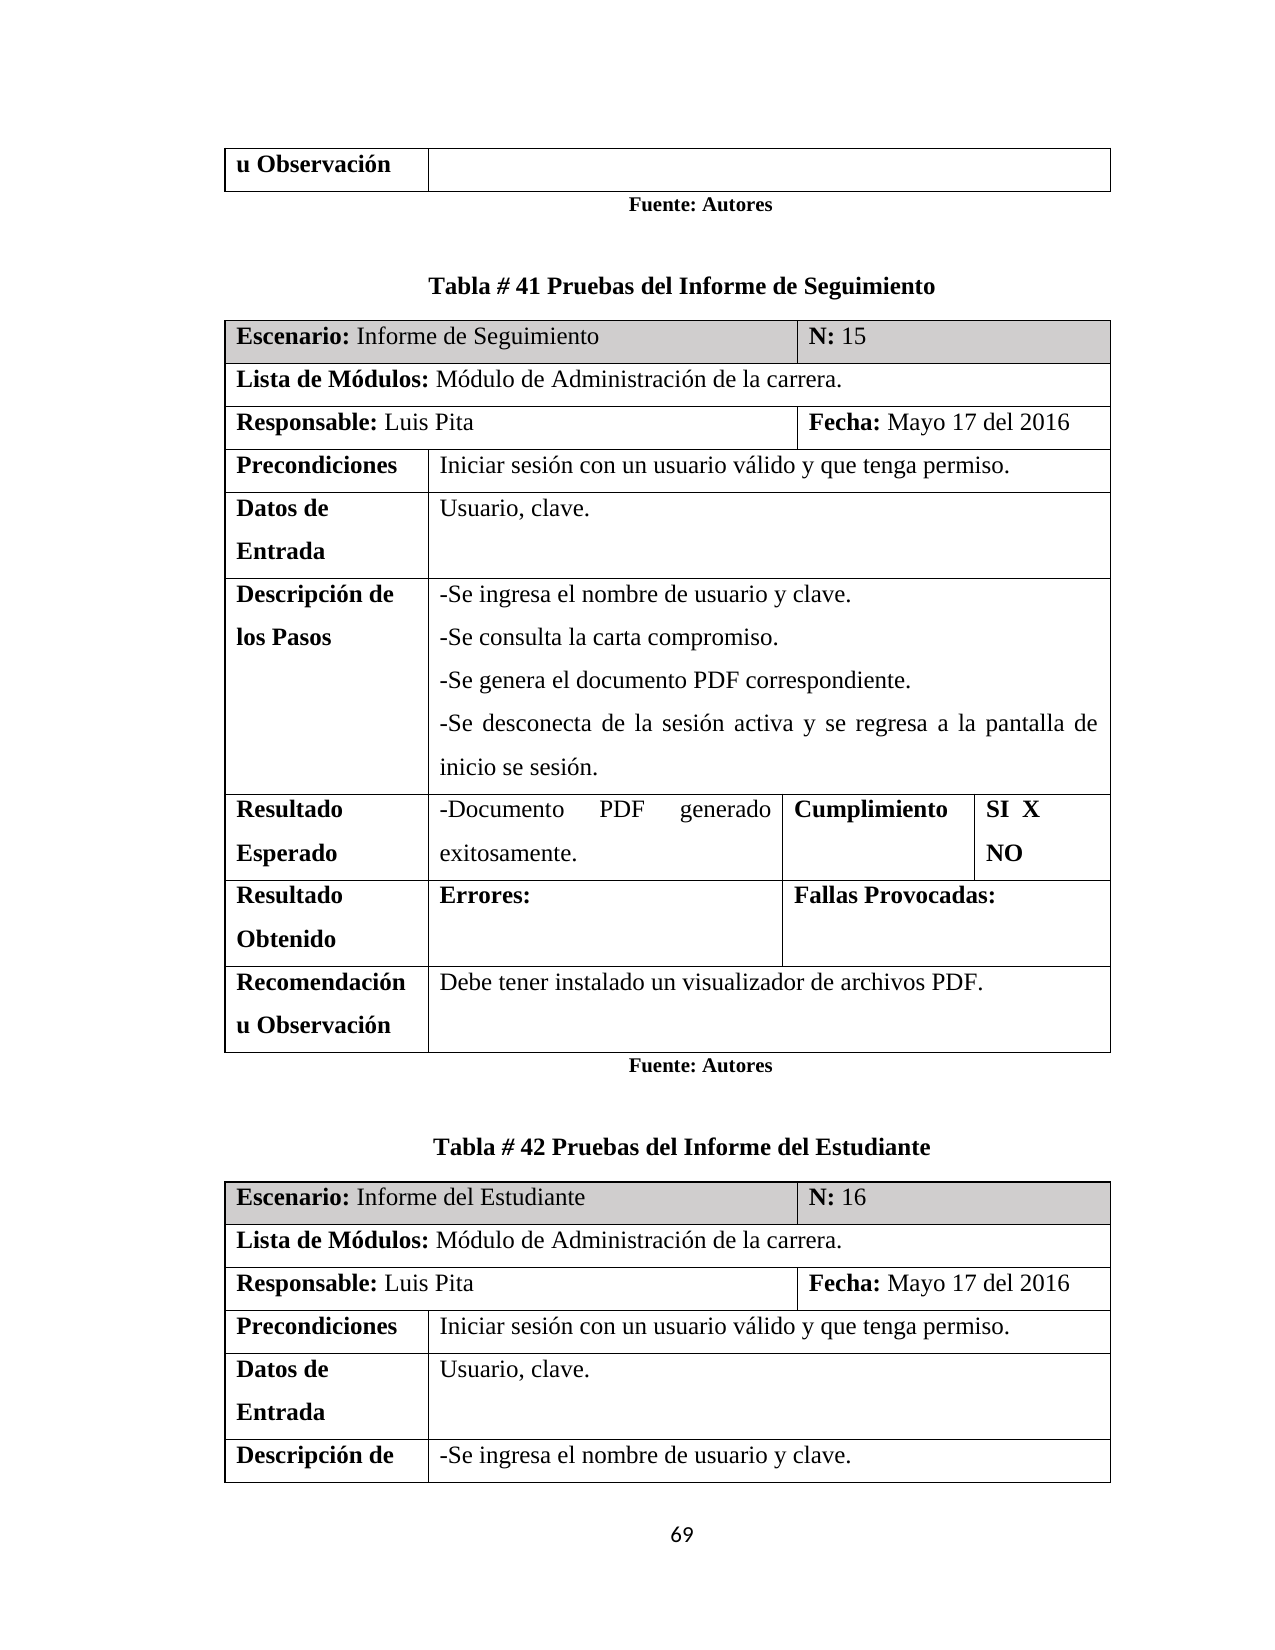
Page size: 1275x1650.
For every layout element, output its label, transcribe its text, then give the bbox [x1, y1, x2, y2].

table_cell Responsable: Luis Pita [226, 1268, 797, 1310]
table_cell Fallas Provocadas: [783, 881, 1110, 966]
table_cell Precondiciones [226, 450, 428, 492]
table_cell -Documento PDF generado exitosamente. [429, 795, 782, 879]
table_cell Lista de Módulos: Módulo de Administración de la carrera. [226, 1225, 1110, 1267]
table_cell Usuario, clave. [429, 1354, 1110, 1439]
table_header Escenario: Informe del Estudiante [226, 1183, 797, 1224]
table_cell Datos de Entrada [226, 1354, 428, 1439]
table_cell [226, 1440, 428, 1482]
table_cell Usuario, clave. [429, 493, 1110, 578]
table_cell Descripción de los Pasos [226, 579, 428, 793]
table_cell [226, 149, 428, 191]
table_cell Resultado Obtenido [226, 881, 428, 966]
table_cell Recomendación u Observación [226, 967, 428, 1052]
text Fuente: Autores [274, 1053, 1127, 1077]
table_header Escenario: Informe de Seguimiento [226, 321, 797, 363]
table_header N: 16 [798, 1183, 1110, 1224]
table_cell Errores: [429, 881, 782, 966]
text Tabla # 42 Pruebas del Informe del Estudiante [236, 1132, 1127, 1161]
table_cell Lista de Módulos: Módulo de Administración de la carrera. [226, 364, 1110, 406]
table_cell Fecha: Mayo 17 del 2016 [798, 1268, 1110, 1310]
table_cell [429, 1440, 1110, 1482]
text Tabla # 41 Pruebas del Informe de Seguimiento [236, 271, 1127, 299]
table_cell Iniciar sesión con un usuario válido y que tenga permiso. [429, 1311, 1110, 1353]
table_cell Debe tener instalado un visualizador de archivos PDF. [429, 967, 1110, 1052]
table_header N: 15 [798, 321, 1110, 363]
table_cell Fecha: Mayo 17 del 2016 [798, 407, 1110, 449]
table_cell Responsable: Luis Pita [226, 407, 797, 449]
table_cell Resultado Esperado [226, 795, 428, 879]
text Fuente: Autores [274, 192, 1127, 216]
table_cell Cumplimiento [783, 795, 974, 879]
table_cell Datos de Entrada [226, 493, 428, 578]
table_cell Iniciar sesión con un usuario válido y que tenga permiso. [429, 450, 1110, 492]
table_cell SI X NO [975, 795, 1110, 879]
table_cell Precondiciones [226, 1311, 428, 1353]
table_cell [429, 149, 1110, 191]
